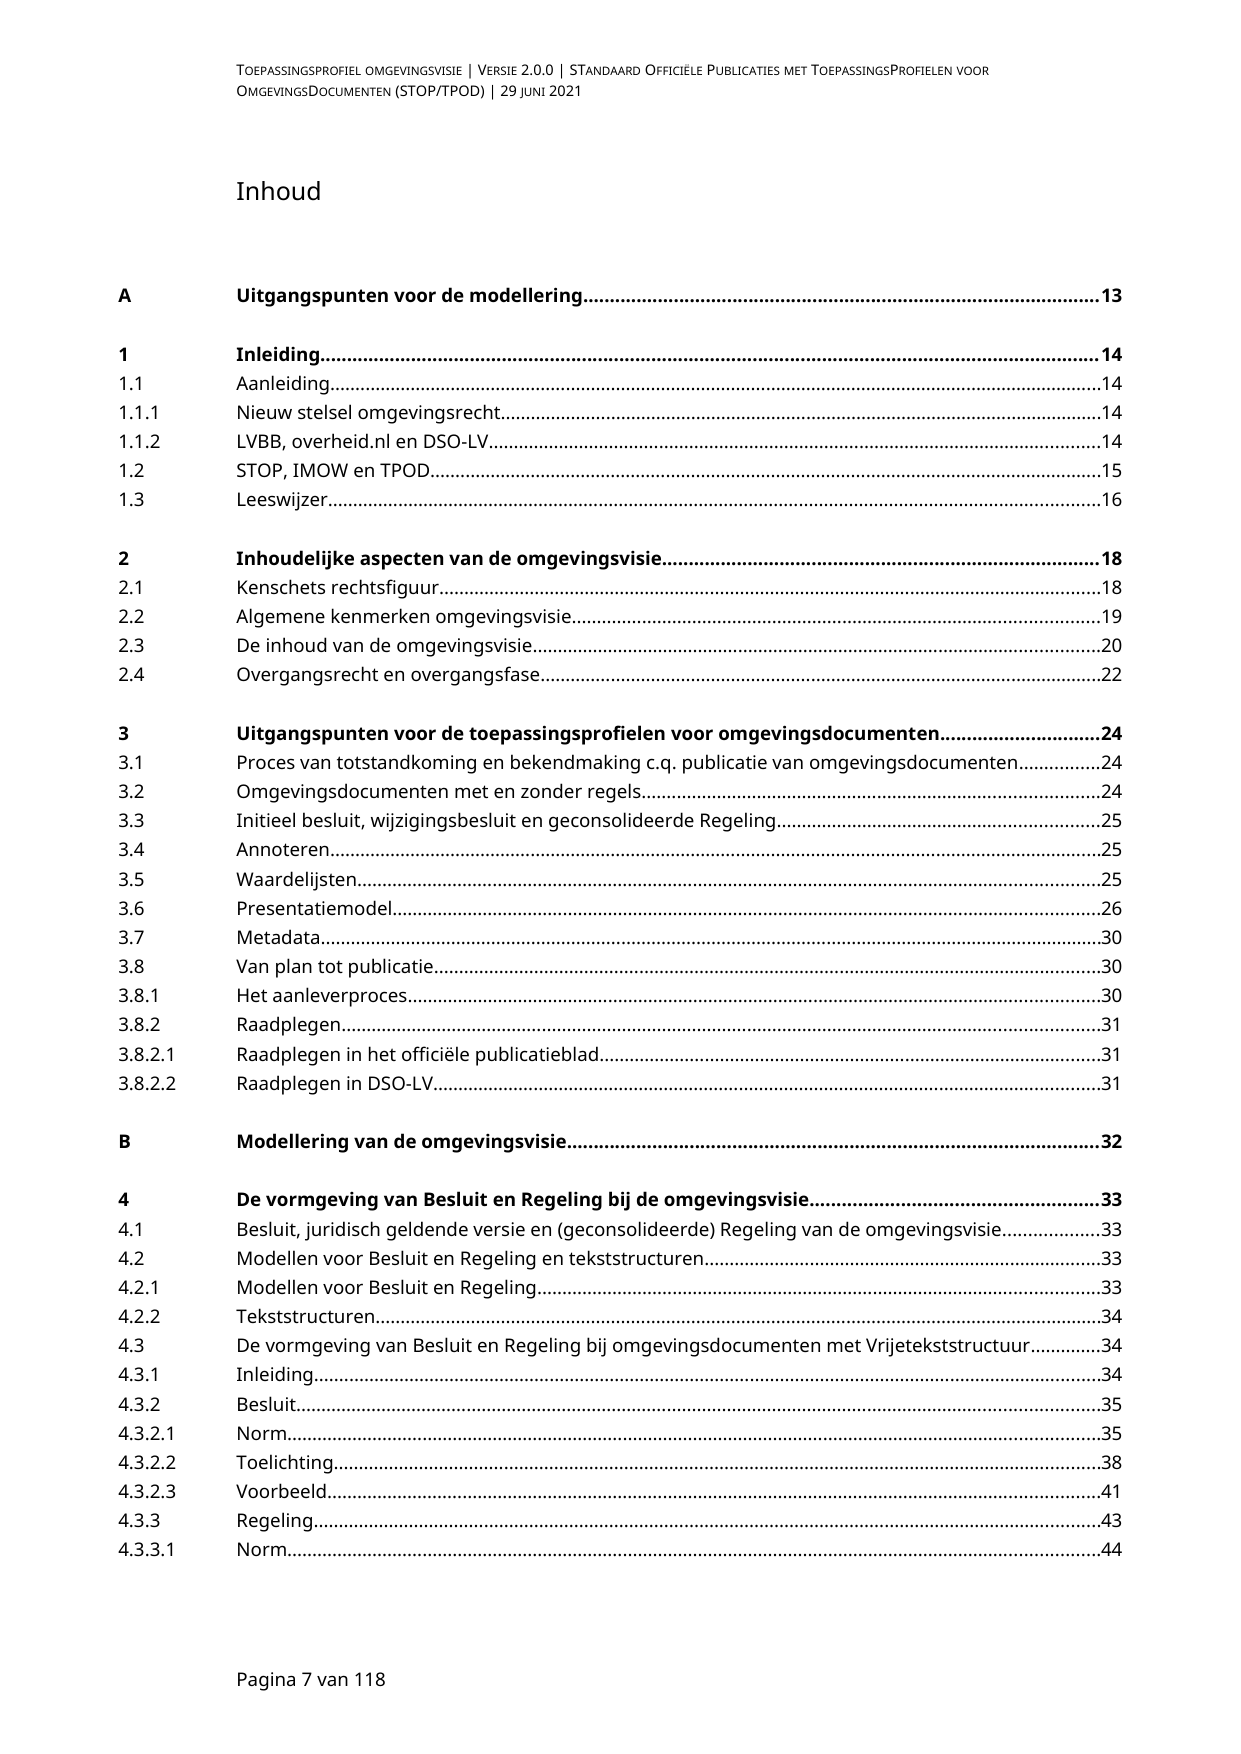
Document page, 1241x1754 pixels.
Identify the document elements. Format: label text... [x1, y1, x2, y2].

text 3.8 Van plan tot publicatie 30 [118, 950, 1122, 979]
text 1.1 Aanleiding 14 [118, 367, 1122, 396]
text 4.3.2.1 Norm 35 [118, 1417, 1122, 1446]
text 1.3 Leeswijzer 16 [118, 483, 1122, 513]
text 3.1 Proces van totstandkoming en bekendmaking c.q. publicatie van omgevingsdocumenten 24 [118, 746, 1122, 775]
text 1.1.1 Nieuw stelsel omgevingsrecht 14 [118, 396, 1122, 425]
text 4.3.2 Besluit 35 [118, 1388, 1122, 1417]
text 4.3.3.1 Norm 44 [118, 1533, 1122, 1563]
text 3.3 Initieel besluit, wijzigingsbesluit en geconsolideerde Regeling 25 [118, 804, 1122, 833]
text 3.8.2.1 Raadplegen in het officiële publicatieblad 31 [118, 1038, 1122, 1067]
text 4.3.3 Regeling 43 [118, 1504, 1122, 1533]
text 2.2 Algemene kenmerken omgevingsvisie 19 [118, 600, 1122, 629]
text 1.2 STOP, IMOW en TPOD 15 [118, 454, 1122, 483]
text 4.2.2 Tekststructuren 34 [118, 1300, 1122, 1329]
text 2.3 De inhoud van de omgevingsvisie 20 [118, 629, 1122, 658]
text 2.4 Overgangsrecht en overgangsfase 22 [118, 658, 1122, 688]
text 3.8.2 Raadplegen 31 [118, 1008, 1122, 1038]
text 3.2 Omgevingsdocumenten met en zonder regels 24 [118, 775, 1122, 804]
text 1 Inleiding 14 [118, 338, 1122, 367]
text 3.4 Annoteren 25 [118, 833, 1122, 863]
text 4 De vormgeving van Besluit en Regeling bij de omgevingsvisie 33 [118, 1183, 1122, 1213]
text 2.1 Kenschets rechtsfiguur 18 [118, 571, 1122, 600]
text 4.2.1 Modellen voor Besluit en Regeling 33 [118, 1271, 1122, 1300]
text B Modellering van de omgevingsvisie 32 [118, 1125, 1122, 1154]
text 3.6 Presentatiemodel 26 [118, 892, 1122, 921]
text 4.1 Besluit, juridisch geldende versie en (geconsolideerde) Regeling van de omgevingsvisie 33 [118, 1213, 1122, 1242]
text 3.5 Waardelijsten 25 [118, 863, 1122, 892]
text 4.3.2.3 Voorbeeld 41 [118, 1475, 1122, 1504]
text Inhoud [236, 177, 1122, 206]
text 4.3 De vormgeving van Besluit en Regeling bij omgevingsdocumenten met Vrijetekststructuur 34 [118, 1329, 1122, 1358]
text 3.7 Metadata 30 [118, 921, 1122, 950]
text 4.3.1 Inleiding 34 [118, 1358, 1122, 1388]
text 3 Uitgangspunten voor de toepassingsprofielen voor omgevingsdocumenten 24 [118, 717, 1122, 746]
text A Uitgangspunten voor de modellering 13 [118, 279, 1122, 308]
text 1.1.2 LVBB, overheid.nl en DSO-LV 14 [118, 425, 1122, 454]
text 4.3.2.2 Toelichting 38 [118, 1446, 1122, 1475]
text 4.2 Modellen voor Besluit en Regeling en tekststructuren 33 [118, 1242, 1122, 1271]
text 2 Inhoudelijke aspecten van de omgevingsvisie 18 [118, 542, 1122, 571]
text 3.8.2.2 Raadplegen in DSO-LV 31 [118, 1067, 1122, 1096]
text 3.8.1 Het aanleverproces 30 [118, 979, 1122, 1008]
